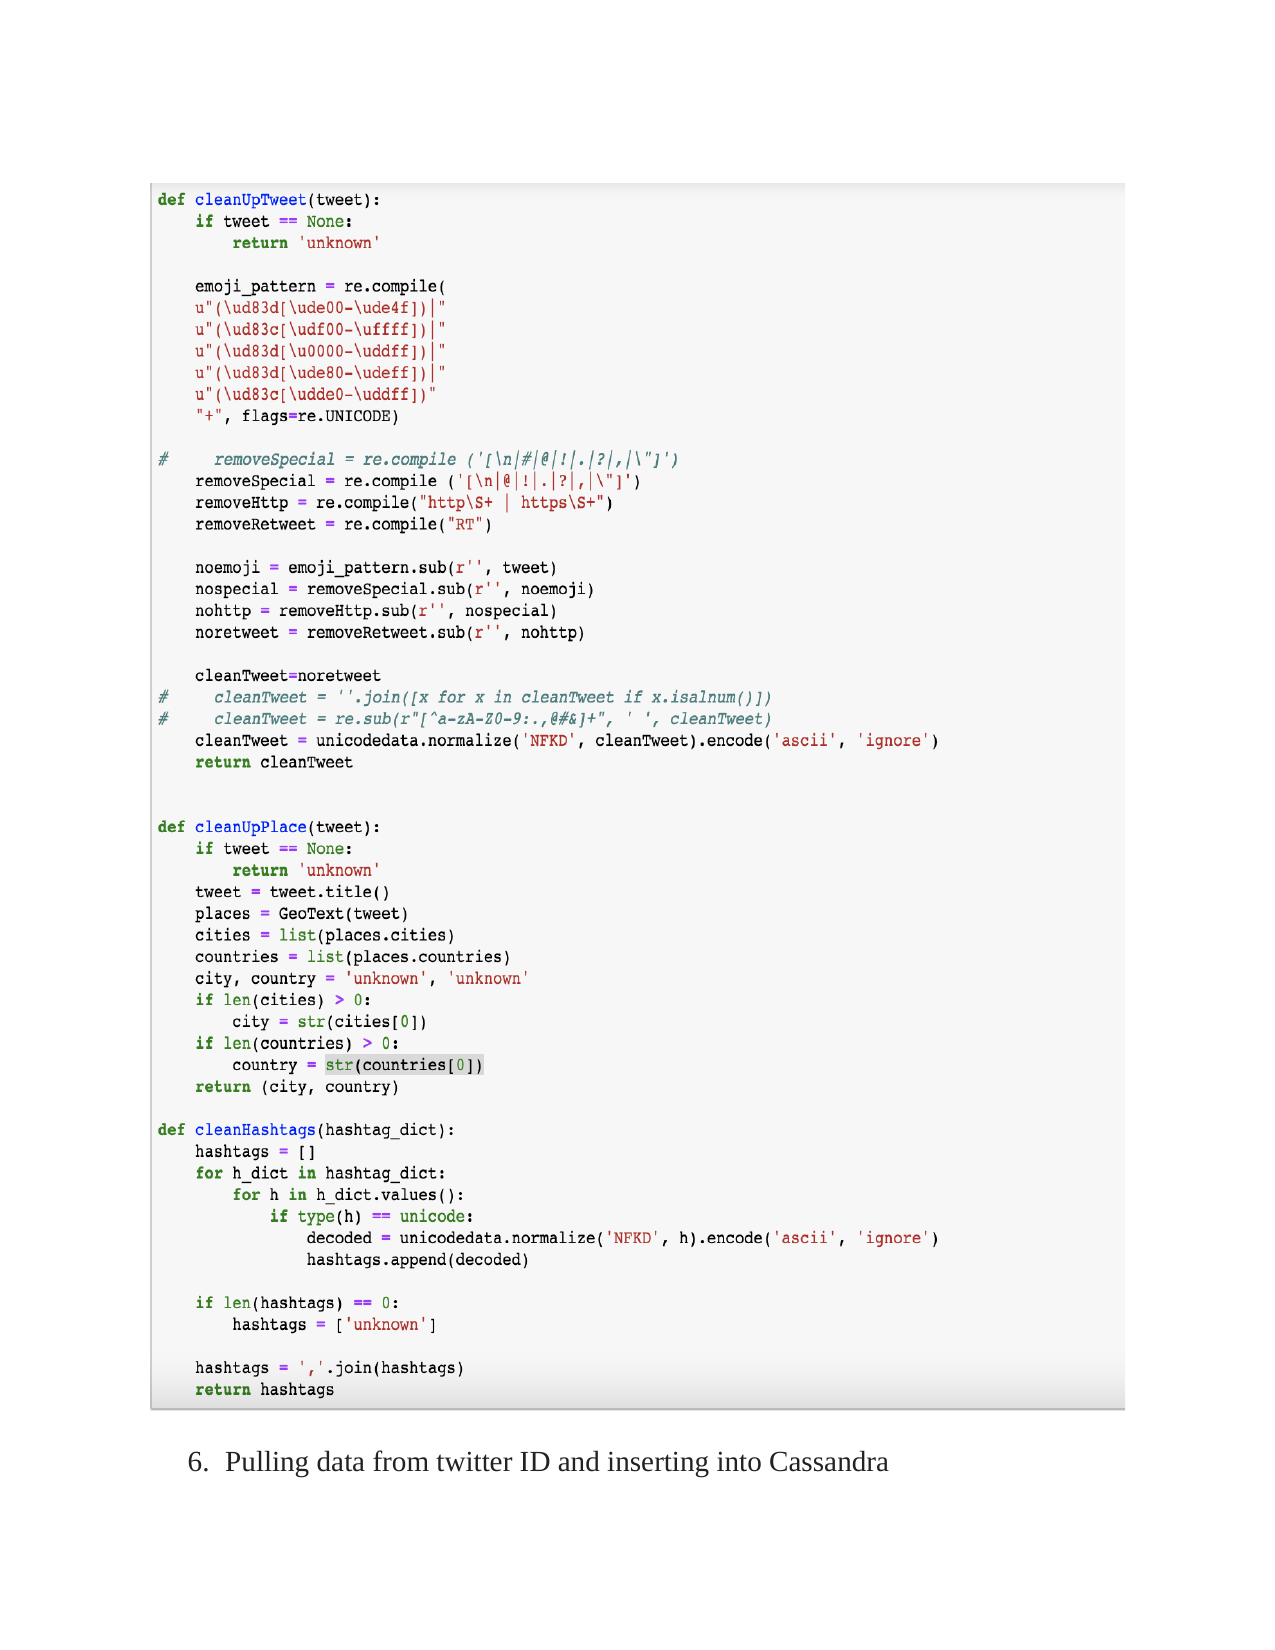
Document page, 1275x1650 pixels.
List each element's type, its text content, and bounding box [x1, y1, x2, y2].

list Pulling data from twitter ID and inserting into Cassandra [187, 1444, 1125, 1478]
picture [150, 183, 1125, 1411]
